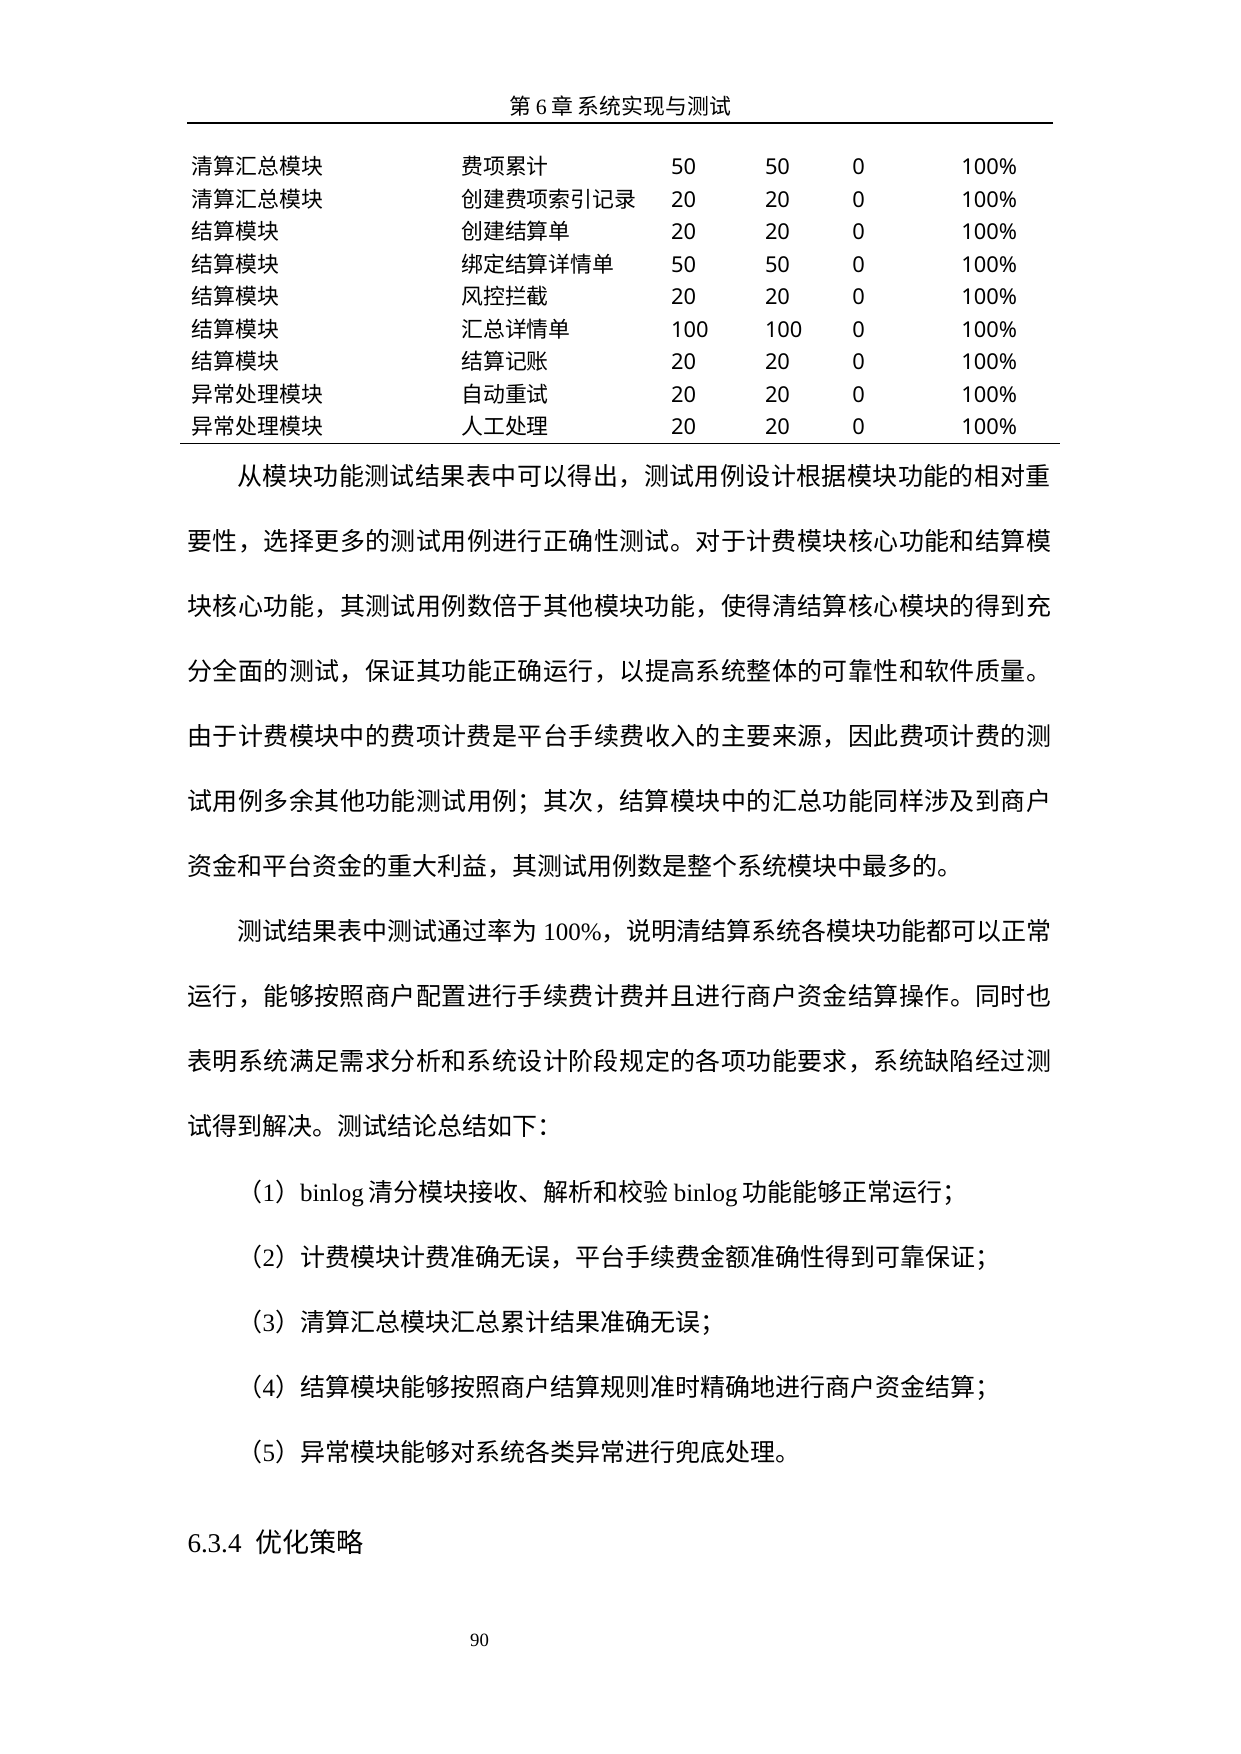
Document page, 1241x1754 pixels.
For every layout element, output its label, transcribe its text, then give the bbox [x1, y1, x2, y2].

table_cell 0 [841, 248, 950, 280]
table_cell 100 [754, 313, 841, 345]
table_cell 20 [754, 345, 841, 377]
table_cell 0 [841, 150, 950, 182]
table_cell 0 [841, 378, 950, 410]
table_cell 结算模块 [180, 215, 450, 247]
table_cell 汇总详情单 [450, 313, 659, 345]
table_cell 异常处理模块 [180, 410, 450, 442]
table_cell 创建费项索引记录 [450, 183, 659, 215]
table_cell 50 [660, 248, 753, 280]
text 6.3.4 优化策略 [187, 1508, 1053, 1573]
table_cell 50 [754, 248, 841, 280]
table_cell 0 [841, 215, 950, 247]
table_cell 20 [660, 345, 753, 377]
text （4）结算模块能够按照商户结算规则准时精确地进行商户资金结算； [187, 1353, 1053, 1418]
table_cell 100% [950, 248, 1060, 280]
table_cell 0 [841, 313, 950, 345]
table_cell 20 [660, 183, 753, 215]
table_cell 结算模块 [180, 313, 450, 345]
table_cell 自动重试 [450, 378, 659, 410]
table_cell 人工处理 [450, 410, 659, 442]
table_cell 100% [950, 215, 1060, 247]
table_cell 绑定结算详情单 [450, 248, 659, 280]
table_cell 100 [660, 313, 753, 345]
table_cell 20 [660, 410, 753, 442]
table_cell 50 [660, 150, 753, 182]
table_cell 0 [841, 280, 950, 312]
table_cell 20 [754, 378, 841, 410]
table_cell 创建结算单 [450, 215, 659, 247]
table_cell 20 [754, 280, 841, 312]
table_cell 结算模块 [180, 248, 450, 280]
table_cell 20 [754, 410, 841, 442]
table_cell 100% [950, 378, 1060, 410]
text （3）清算汇总模块汇总累计结果准确无误； [187, 1288, 1053, 1353]
text 从模块功能测试结果表中可以得出，测试用例设计根据模块功能的相对重要性，选择更多的测试用例进行正确性测试。对于计费模块核心功能和结算模块核心功能，其测试用例数倍于其他模块功能，使得清结算核心模块的得到充分全面的测试，保证其功能正确运行，以提高系统整体的可靠性和软件质量。由于计费模块中的费项计费是平台手续费收入的主要来源，因此费项计费的测试用例多余其他功能测试用例；其次，结算模块中的汇总功能同样涉及到商户资金和平台资金的重大利益，其测试用例数是整个系统模块中最多的。 [187, 444, 1053, 898]
table_cell 结算模块 [180, 280, 450, 312]
table_cell 20 [660, 215, 753, 247]
text （2）计费模块计费准确无误，平台手续费金额准确性得到可靠保证； [187, 1223, 1053, 1288]
table_cell 20 [754, 183, 841, 215]
table_cell 清算汇总模块 [180, 150, 450, 182]
table_cell 20 [754, 215, 841, 247]
table_cell 0 [841, 345, 950, 377]
table_cell 异常处理模块 [180, 378, 450, 410]
table_cell 0 [841, 410, 950, 442]
table_cell 100% [950, 150, 1060, 182]
table_cell 风控拦截 [450, 280, 659, 312]
table_cell 50 [754, 150, 841, 182]
text （1）binlog清分模块接收、解析和校验binlog功能能够正常运行； [187, 1158, 1053, 1223]
text 测试结果表中测试通过率为100%，说明清结算系统各模块功能都可以正常运行，能够按照商户配置进行手续费计费并且进行商户资金结算操作。同时也表明系统满足需求分析和系统设计阶段规定的各项功能要求，系统缺陷经过测试得到解决。测试结论总结如下： [187, 898, 1053, 1158]
table_cell 清算汇总模块 [180, 183, 450, 215]
table_cell 结算记账 [450, 345, 659, 377]
table_cell 100% [950, 345, 1060, 377]
table_cell 100% [950, 183, 1060, 215]
table_cell 结算模块 [180, 345, 450, 377]
table_cell 100% [950, 313, 1060, 345]
table_cell 20 [660, 378, 753, 410]
table_cell 20 [660, 280, 753, 312]
table_cell 100% [950, 410, 1060, 442]
text （5）异常模块能够对系统各类异常进行兜底处理。 [187, 1418, 1053, 1483]
table_cell 100% [950, 280, 1060, 312]
table_cell 0 [841, 183, 950, 215]
table_cell 费项累计 [450, 150, 659, 182]
